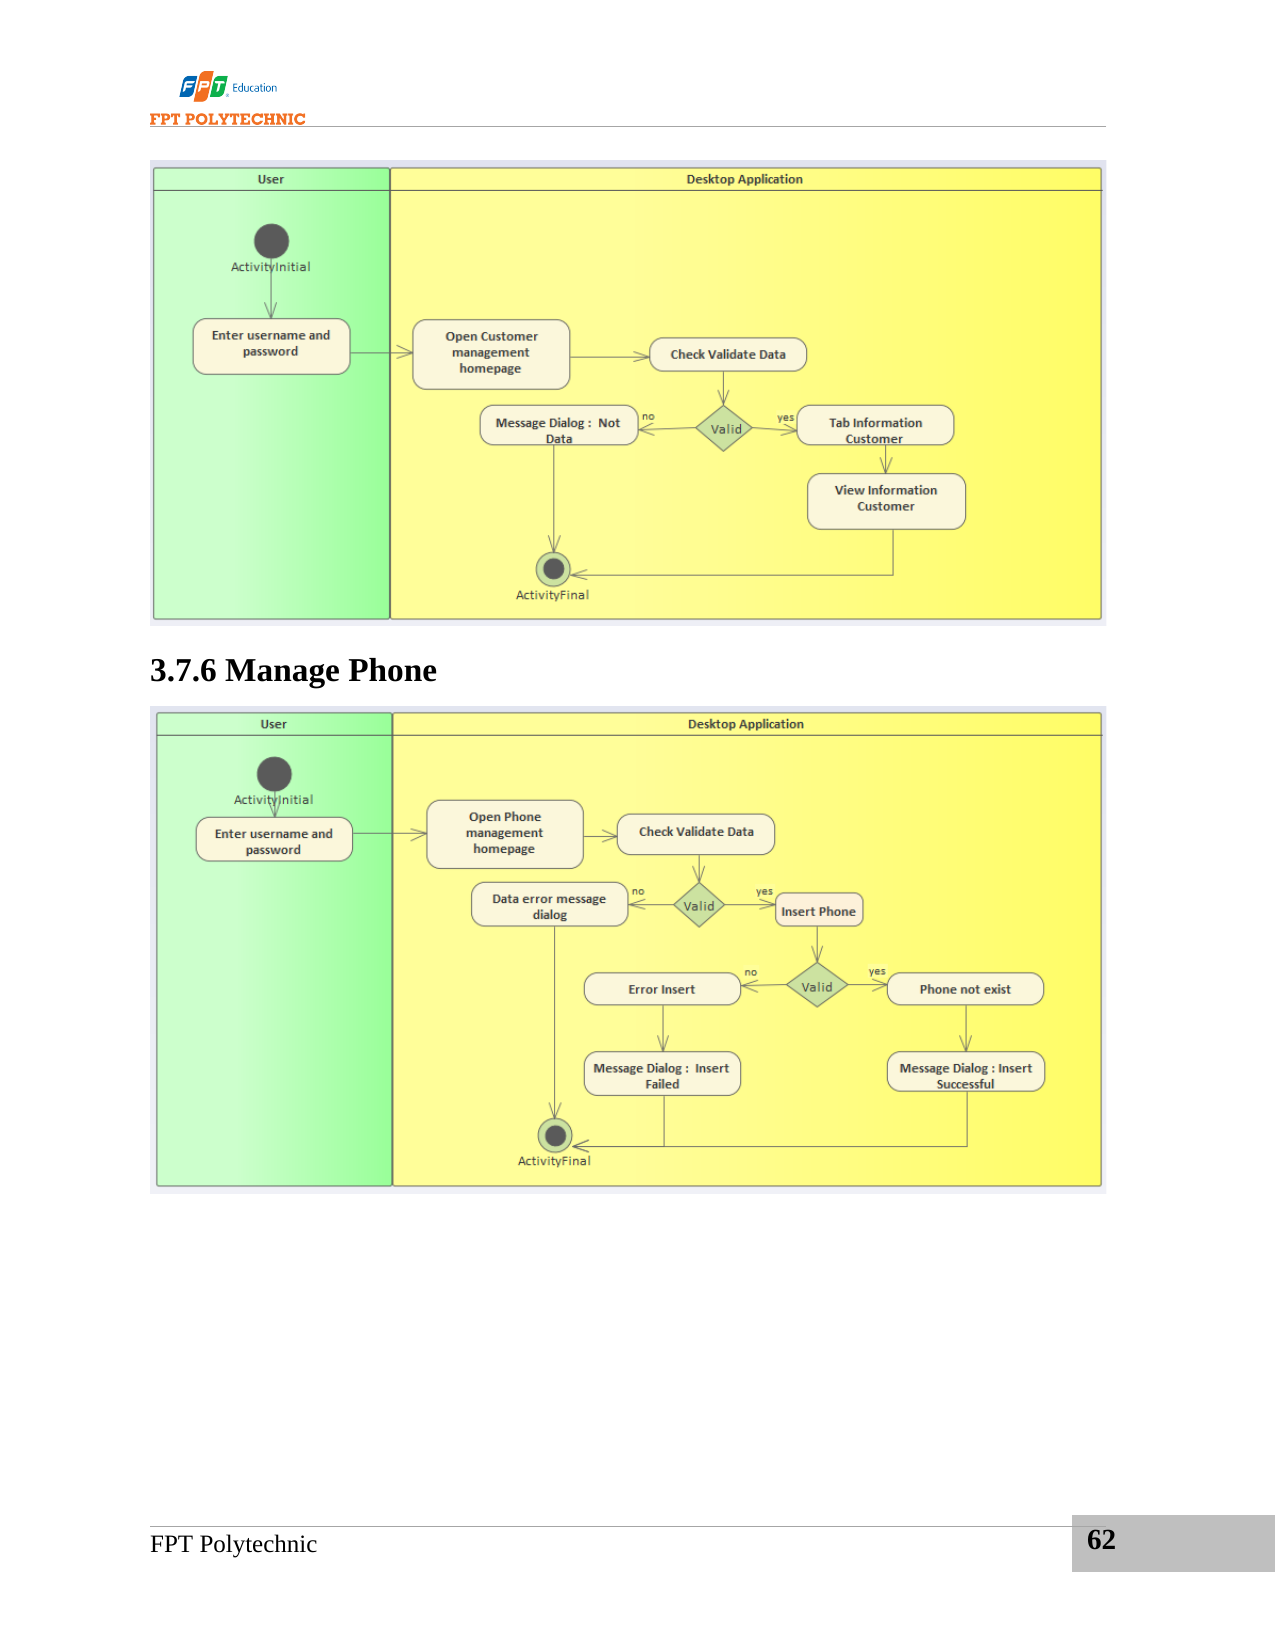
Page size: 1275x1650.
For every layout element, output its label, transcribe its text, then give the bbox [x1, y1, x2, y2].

picture [150, 71, 306, 125]
subtitle Manage Phone [150, 650, 1106, 689]
picture [150, 160, 1107, 626]
picture [150, 706, 1107, 1194]
